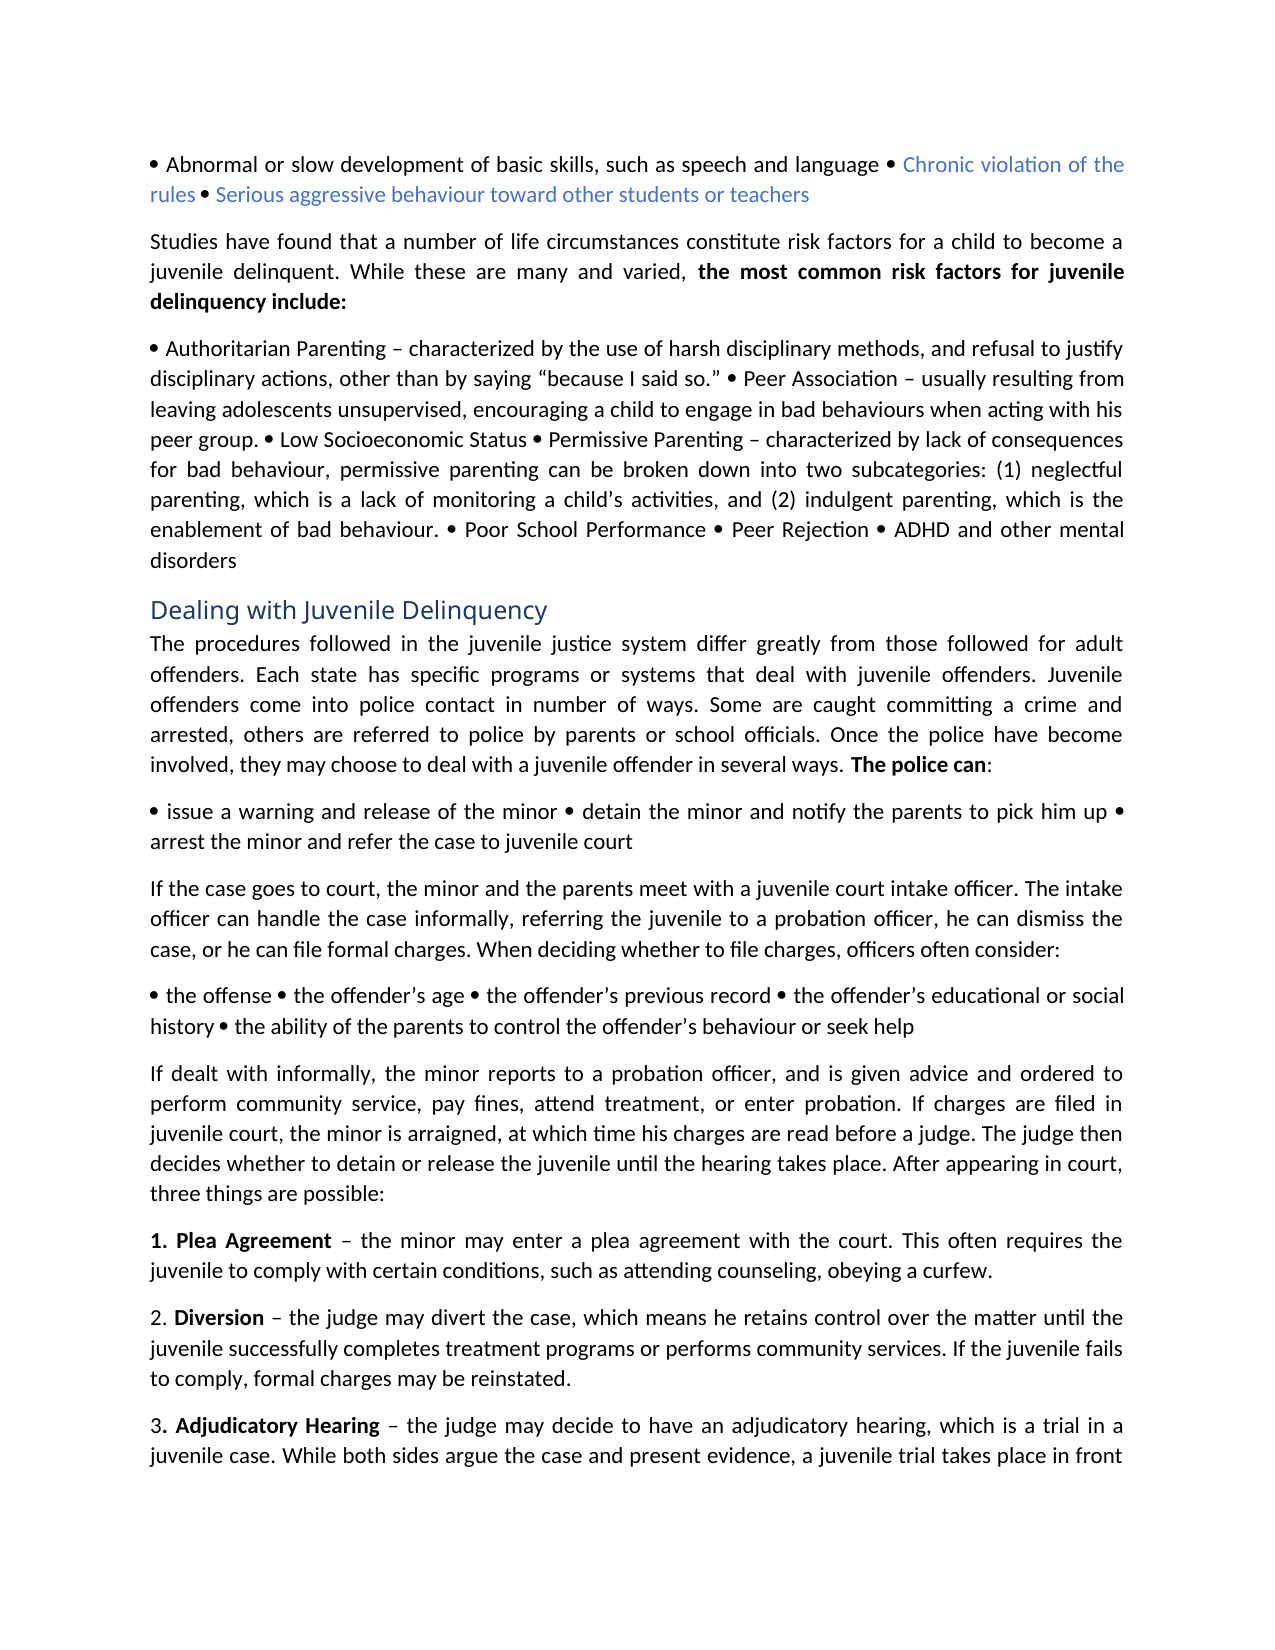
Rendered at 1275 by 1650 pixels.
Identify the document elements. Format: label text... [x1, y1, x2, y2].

text 2. Diversion – the judge may divert the case, which means he retains control over the matter until the juvenile successfully completes treatment programs or performs community services. If the juvenile fails to comply, formal charges may be reinstated. [150, 1303, 1125, 1392]
text The procedures followed in the juvenile justice system differ greatly from those followed for adult offenders. Each state has specific programs or systems that deal with juvenile offenders. Juvenile offenders come into police contact in number of ways. Some are caught committing a crime and arrested, others are referred to police by parents or school officials. Once the police have become involved, they may choose to deal with a juvenile offender in several ways. The police can: [150, 629, 1125, 778]
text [150, 1411, 1125, 1469]
text 1. Plea Agreement – the minor may enter a plea agreement with the court. This often requires the juvenile to comply with certain conditions, such as attending counseling, obeying a curfew. [150, 1226, 1125, 1284]
text If the case goes to court, the minor and the parents meet with a juvenile court intake officer. The intake officer can handle the case informally, referring the juvenile to a probation officer, he can dismiss the case, or he can file formal charges. When deciding whether to file charges, officers often consider: [150, 874, 1125, 963]
text Studies have found that a number of life circumstances constitute risk factors for a child to become a juvenile delinquent. While these are many and varied, the most common risk factors for juvenile delinquency include: [150, 227, 1125, 316]
subtitle Dealing with Juvenile Delinquency [150, 593, 1125, 627]
text If dealt with informally, the minor reports to a probation officer, and is given advice and ordered to perform community service, pay fines, attend treatment, or enter probation. If charges are filed in juvenile court, the minor is arraigned, at which time his charges are read before a judge. The judge then decides whether to detain or release the juvenile until the hearing takes place. After appearing in court, three things are possible: [150, 1059, 1125, 1207]
text Abnormal or slow development of basic skills, such as speech and language Chronic violation of the rules Serious aggressive behaviour toward other students or teachers [150, 150, 1125, 208]
text Authoritarian Parenting – characterized by the use of harsh disciplinary methods, and refusal to justify disciplinary actions, other than by saying “because I said so.” Peer Association – usually resulting from leaving adolescents unsupervised, encouraging a child to engage in bad behaviours when acting with his peer group. Low Socioeconomic Status Permissive Parenting – characterized by lack of consequences for bad behaviour, permissive parenting can be broken down into two subcategories: (1) neglectful parenting, which is a lack of monitoring a child’s activities, and (2) indulgent parenting, which is the enablement of bad behaviour. Poor School Performance Peer Rejection ADHD and other mental disorders [150, 334, 1125, 574]
text issue a warning and release of the minor detain the minor and notify the parents to pick him up arrest the minor and refer the case to juvenile court [150, 797, 1125, 855]
text the offense the offender’s age the offender’s previous record the offender’s educational or social history the ability of the parents to control the offender’s behaviour or seek help [150, 982, 1125, 1040]
